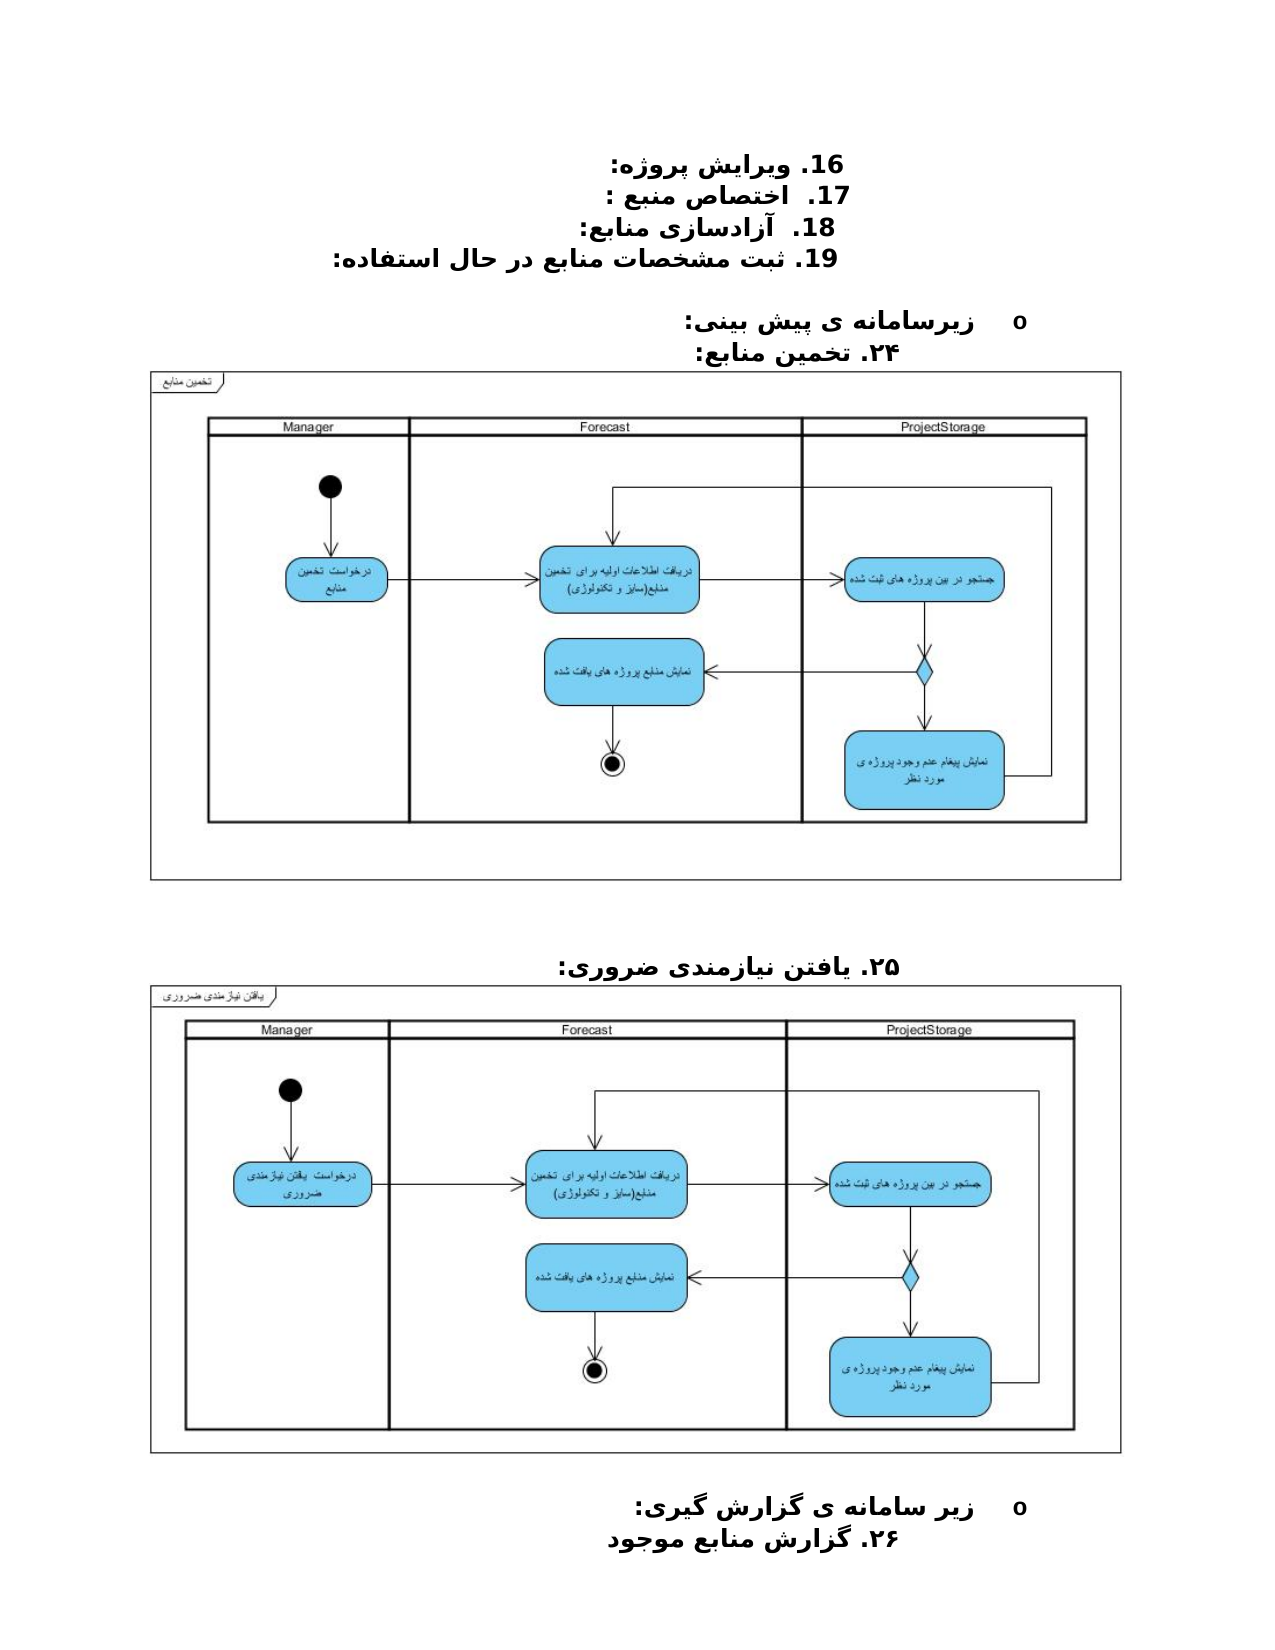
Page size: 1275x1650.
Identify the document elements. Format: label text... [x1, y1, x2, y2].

list 19. ثبت مشخصات منابع در حال استفاده: [150, 244, 975, 273]
list ۲۶. گزارش منابع موجود [150, 1524, 900, 1554]
picture [148, 983, 1125, 1457]
list 17. اختصاص منبع : [150, 181, 975, 211]
list 16. ویرایش پروژه: [150, 150, 975, 179]
list ۲۵. یافتن نیازمندی ضروری: [150, 952, 900, 981]
list زیرسامانه ی پیش بینی: [150, 306, 1012, 337]
list ۲۴. تخمین منابع: [150, 338, 900, 368]
list زیر سامانه ی گزارش گیری: [150, 1492, 1012, 1523]
list 18. آزادسازی منابع: [150, 213, 975, 242]
picture [148, 370, 1125, 884]
